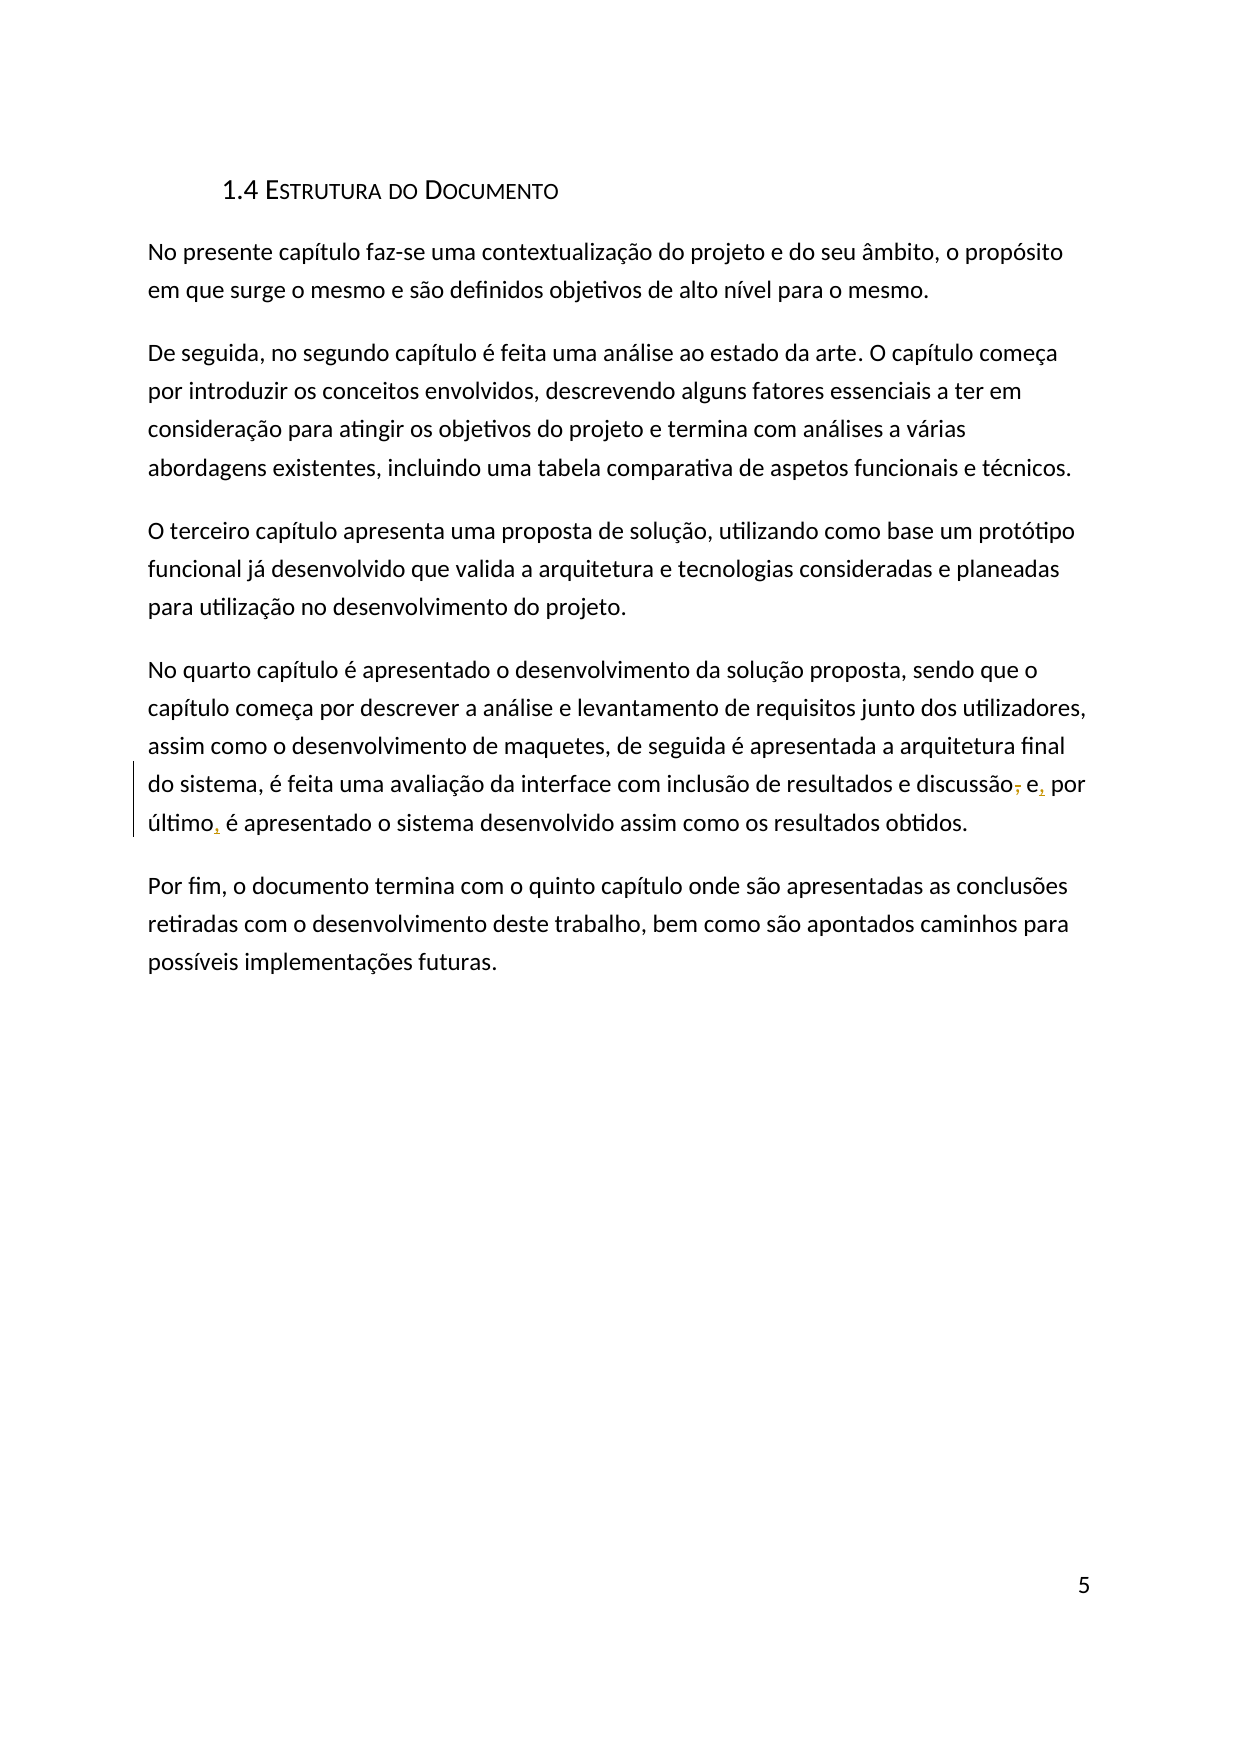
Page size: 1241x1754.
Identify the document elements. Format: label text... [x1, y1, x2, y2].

text De seguida, no segundo capítulo é feita uma análise ao estado da arte. O capítulo começa por introduzir os conceitos envolvidos, descrevendo alguns fatores essenciais a ter em consideração para atingir os objetivos do projeto e termina com análises a várias abordagens existentes, incluindo uma tabela comparativa de aspetos funcionais e técnicos. [148, 337, 1090, 482]
subtitle 1.4 Estrutura do Documento [148, 171, 1090, 206]
text No quarto capítulo é apresentado o desenvolvimento da solução proposta, sendo que o capítulo começa por descrever a análise e levantamento de requisitos junto dos utilizadores, assim como o desenvolvimento de maquetes, de seguida é apresentada a arquitetura final do sistema, é feita uma avaliação da interface com inclusão de resultados e discussão e por último é apresentado o sistema desenvolvido assim como os resultados obtidos. [148, 654, 1090, 837]
text O terceiro capítulo apresenta uma proposta de solução, utilizando como base um protótipo funcional já desenvolvido que valida a arquitetura e tecnologias consideradas e planeadas para utilização no desenvolvimento do projeto. [148, 515, 1090, 622]
text No presente capítulo faz-se uma contextualização do projeto e do seu âmbito, o propósito em que surge o mesmo e são definidos objetivos de alto nível para o mesmo. [148, 236, 1090, 305]
text Por fim, o documento termina com o quinto capítulo onde são apresentadas as conclusões retiradas com o desenvolvimento deste trabalho, bem como são apontados caminhos para possíveis implementações futuras. [148, 870, 1090, 977]
